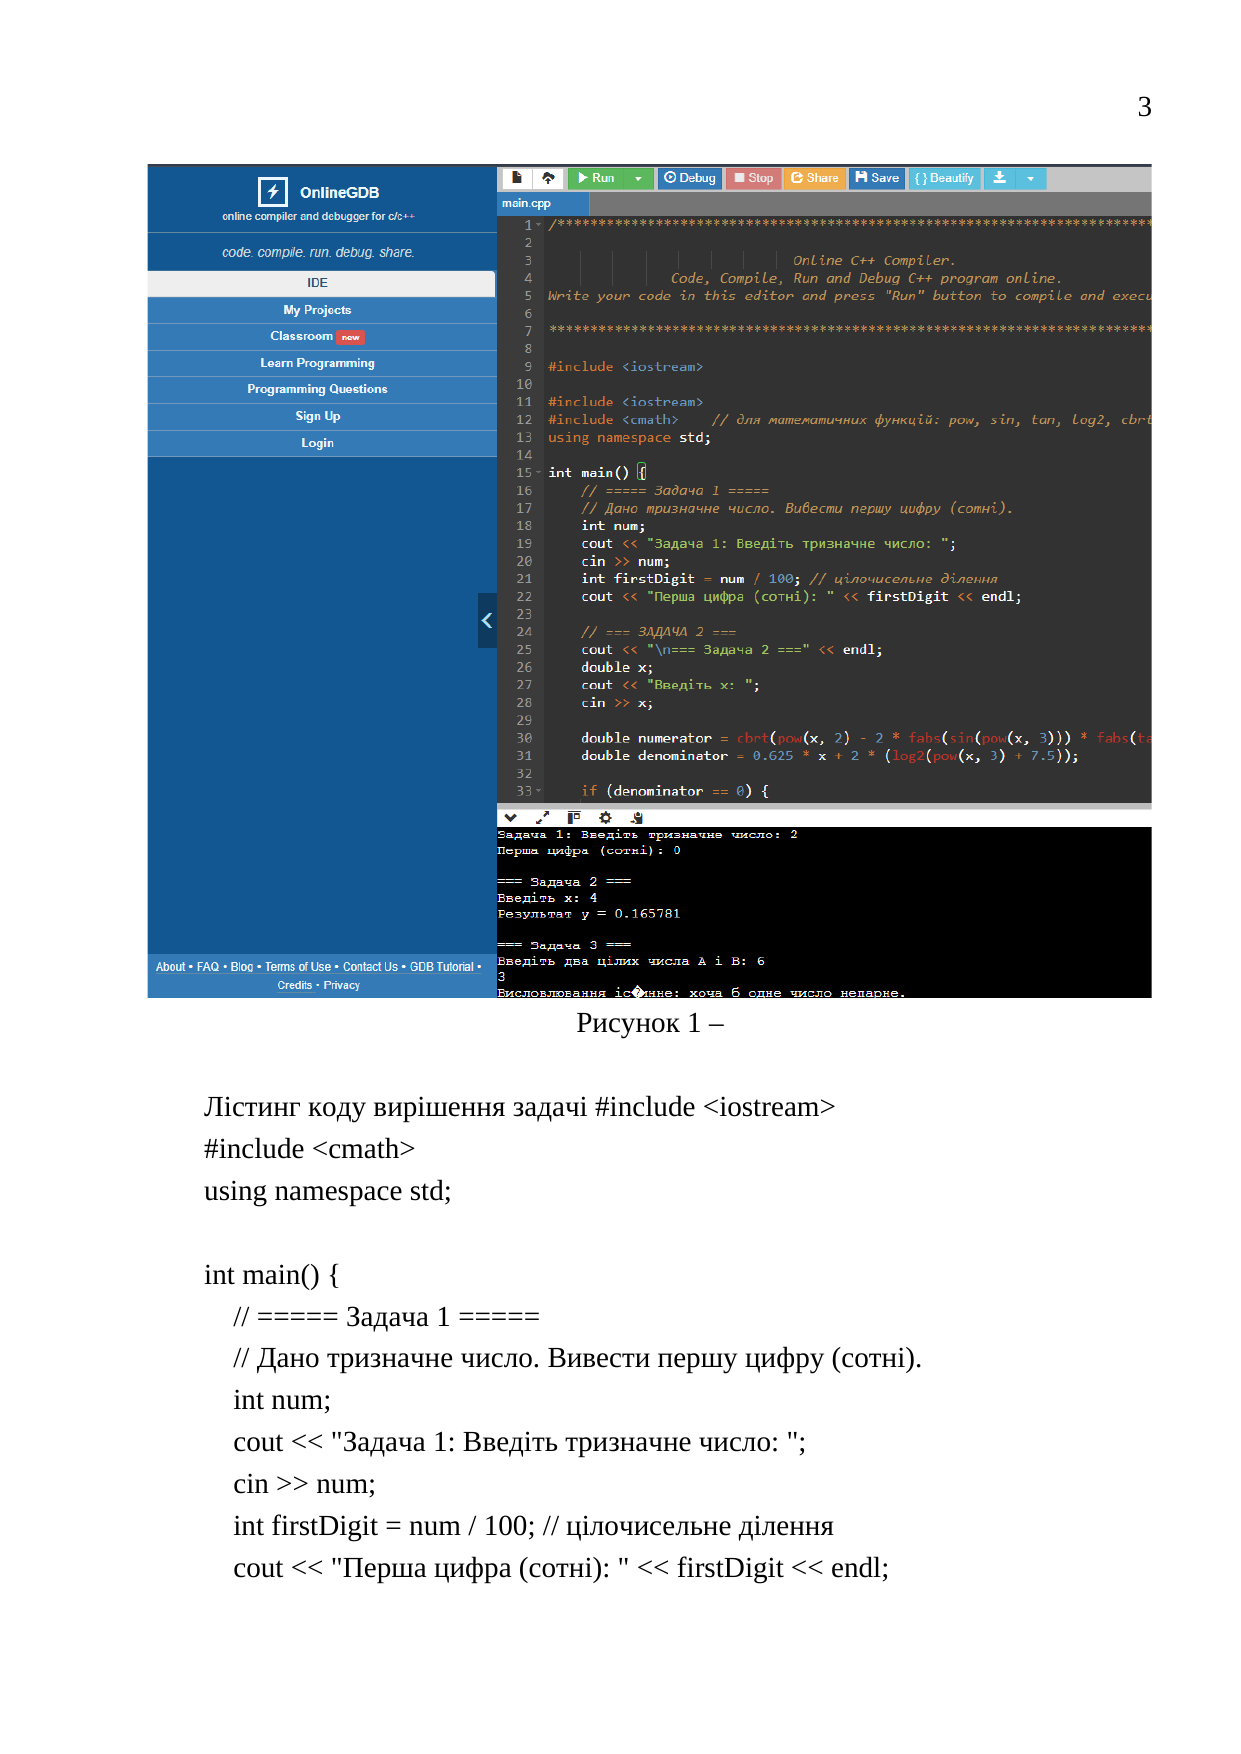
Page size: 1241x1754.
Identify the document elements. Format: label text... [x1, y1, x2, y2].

text int firstDigit = num / 100; // цілочисельне ділення [148, 1508, 1152, 1542]
text cout << "Задача 1: Введiть тризначне число: "; [148, 1424, 1152, 1458]
text // Дано тризначне число. Вивести першу цифру (сотні). [148, 1341, 1152, 1374]
text // ===== Задача 1 ===== [148, 1299, 1152, 1332]
picture [147, 164, 1152, 998]
text Рисунок 1 – [148, 1006, 1152, 1039]
text Лістинг коду вирішення задачі #include <iostream> [148, 1089, 1152, 1123]
text int num; [148, 1382, 1152, 1416]
text cout << "Перша цифра (сотнi): " << firstDigit << endl; [148, 1550, 1152, 1583]
text using namespace std; [148, 1173, 1152, 1207]
text #include <cmath> [148, 1131, 1152, 1165]
text cin >> num; [148, 1466, 1152, 1500]
text int main() { [148, 1257, 1152, 1290]
